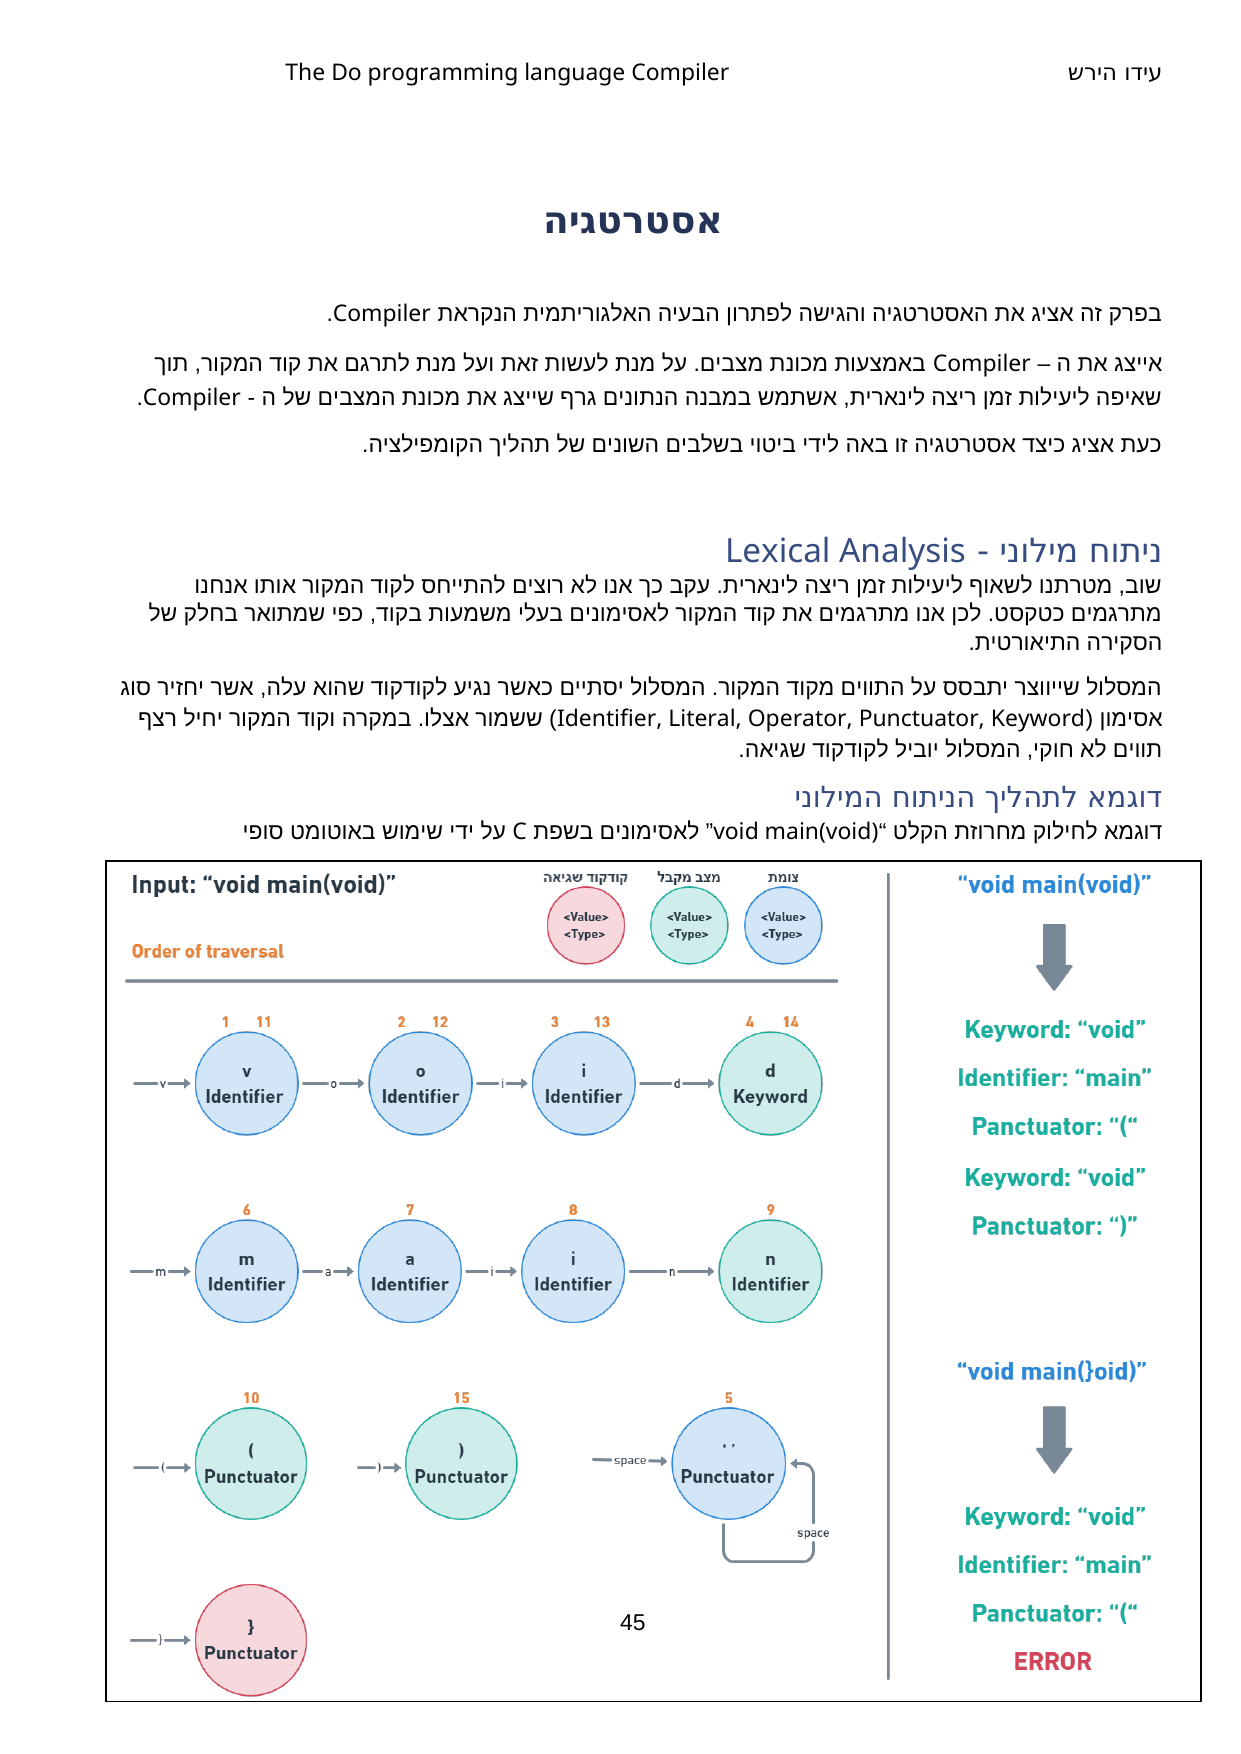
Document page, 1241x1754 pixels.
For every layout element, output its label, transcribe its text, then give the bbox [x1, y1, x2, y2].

subtitle דוגמא לתהליך הניתוח המילוני [103, 781, 1162, 814]
text בפרק זה אציג את האסטרטגיה והגישה לפתרון הבעיה האלגוריתמית הנקראת Compiler. [103, 297, 1162, 328]
text שוב, מטרתנו לשאוף ליעילות זמן ריצה לינארית. עקב כך אנו לא רוצים להתייחס לקוד המקור אותו אנחנו מתרגמים כטקסט. לכן אנו מתרגמים את קוד המקור לאסימונים בעלי משמעות בקוד, כפי שמתואר בחלק של הסקירה התיאורטית. [103, 572, 1162, 655]
picture [107, 862, 1170, 1701]
subtitle אסטרטגיה [103, 198, 1162, 242]
text כעת אציג כיצד אסטרטגיה זו באה לידי ביטוי בשלבים השונים של תהליך הקומפילציה. [103, 431, 1162, 457]
text המסלול שייווצר יתבסס על התווים מקוד המקור. המסלול יסתיים כאשר נגיע לקודקוד שהוא עלה, אשר יחזיר סוג אסימון (Identifier, Literal, Operator, Punctuator, Keyword) ששמור אצלו. במקרה וקוד המקור יחיל רצף תווים לא חוקי, המסלול יוביל לקודקוד שגיאה. [103, 674, 1162, 762]
text אייצג את ה – Compiler באמצעות מכונת מצבים. על מנת לעשות זאת ועל מנת לתרגם את קוד המקור, תוך שאיפה ליעילות זמן ריצה לינארית, אשתמש במבנה הנתונים גרף שייצג את מכונת המצבים של ה - Compiler. [103, 347, 1162, 412]
subtitle ניתוח מילוני - Lexical Analysis [103, 526, 1162, 572]
text דוגמא לחילוק מחרוזת הקלט “void main(void)” לאסימונים בשפת C על ידי שימוש באוטומט סופי [103, 814, 1162, 846]
